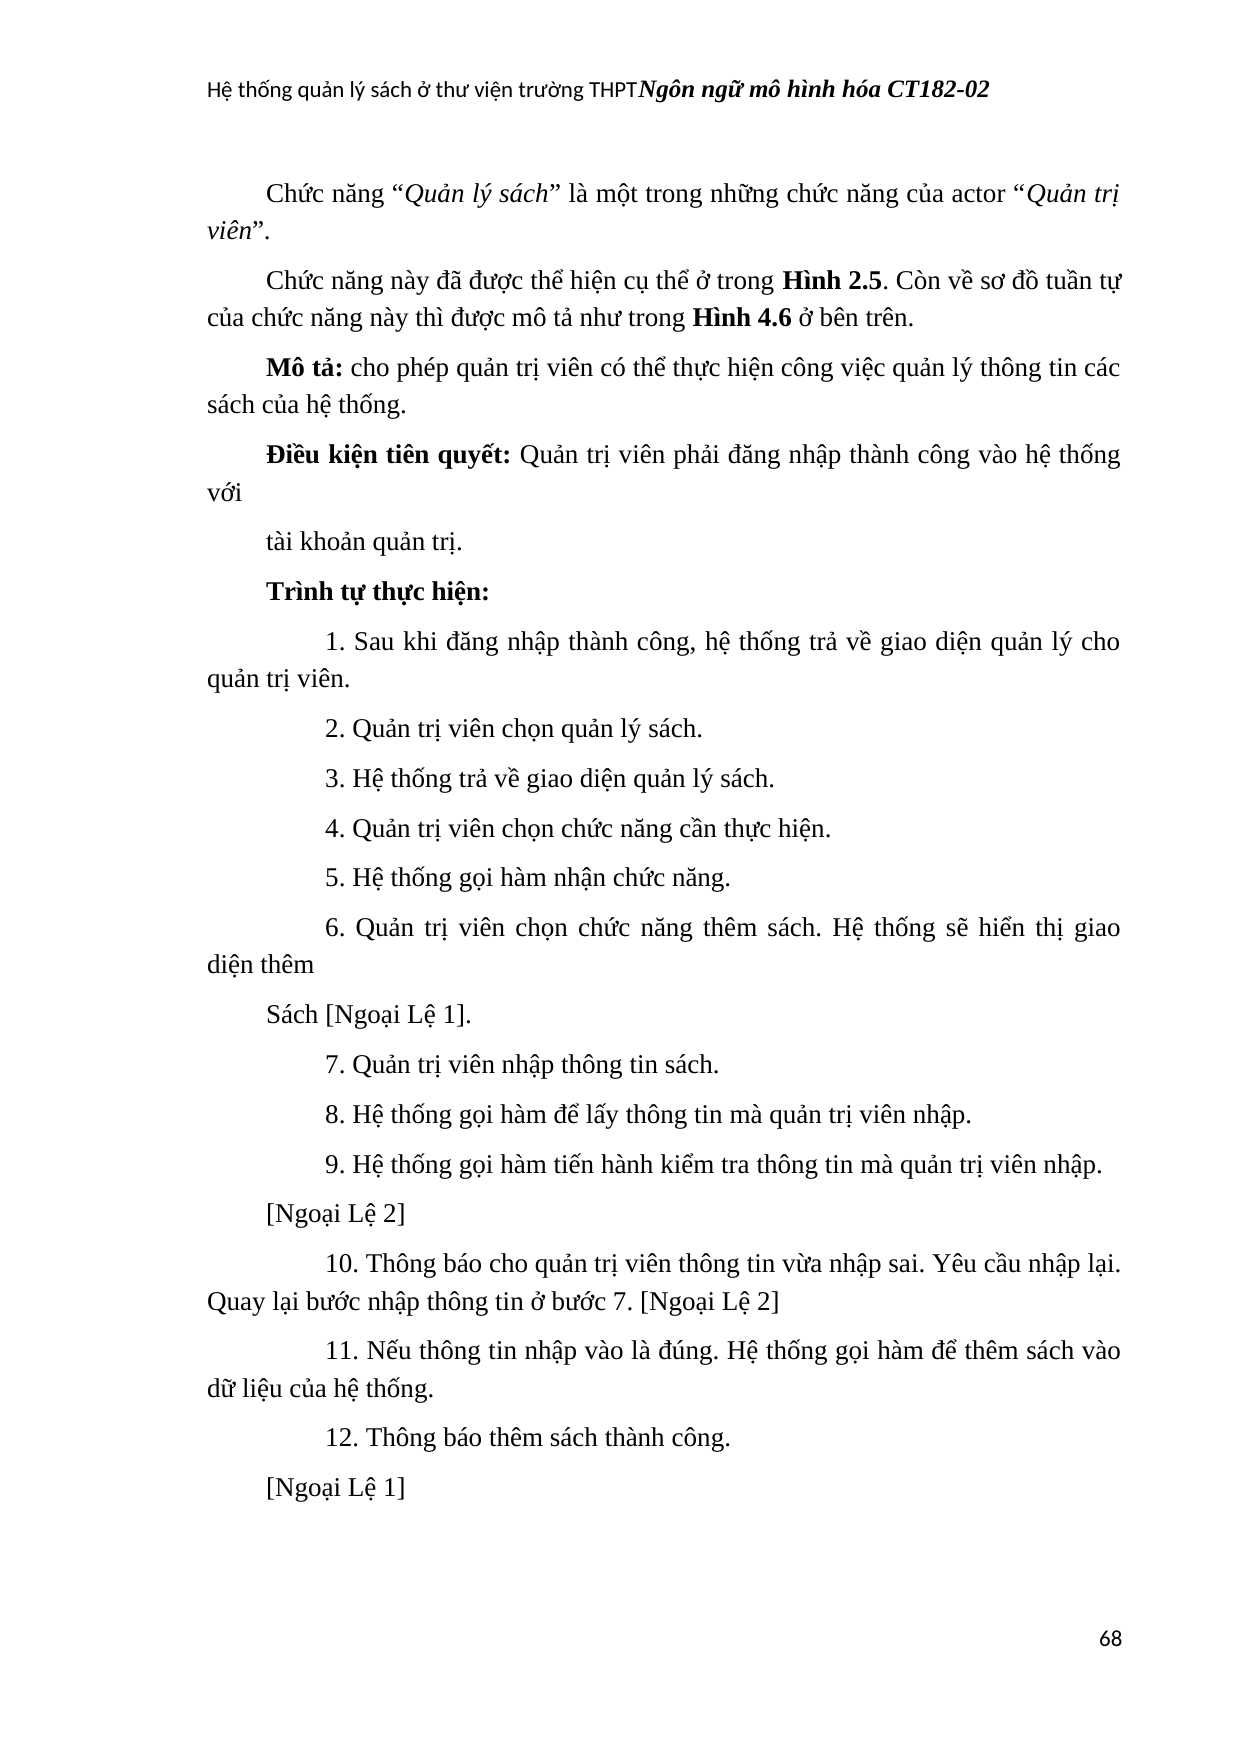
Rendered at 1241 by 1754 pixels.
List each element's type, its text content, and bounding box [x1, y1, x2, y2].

text 7. Quản trị viên nhập thông tin sách. [207, 1048, 1122, 1079]
text 8. Hệ thống gọi hàm để lấy thông tin mà quản trị viên nhập. [207, 1098, 1122, 1129]
text Chức năng này đã được thể hiện cụ thể ở trong Hình 2.5. Còn về sơ đồ tuần tự của chức năng này thì được mô tả như trong Hình 4.6 ở bên trên. [207, 264, 1122, 333]
text Điều kiện tiên quyết: Quản trị viên phải đăng nhập thành công vào hệ thống với [207, 438, 1122, 507]
text Chức năng “Quản lý sách” là một trong những chức năng của actor “Quản trị viên”. [207, 177, 1122, 246]
text [Ngoại Lệ 1] [207, 1471, 1122, 1502]
text 12. Thông báo thêm sách thành công. [207, 1422, 1122, 1453]
text [Ngoại Lệ 2] [207, 1198, 1122, 1229]
text tài khoản quản trị. [207, 526, 1122, 557]
text 2. Quản trị viên chọn quản lý sách. [207, 712, 1122, 743]
text Trình tự thực hiện: [207, 575, 1122, 606]
text 11. Nếu thông tin nhập vào là đúng. Hệ thống gọi hàm để thêm sách vào dữ liệu của hệ thống. [207, 1334, 1122, 1403]
text 5. Hệ thống gọi hàm nhận chức năng. [207, 862, 1122, 893]
text Mô tả: cho phép quản trị viên có thể thực hiện công việc quản lý thông tin các sách của hệ thống. [207, 351, 1122, 420]
text Sách [Ngoại Lệ 1]. [207, 998, 1122, 1029]
text 1. Sau khi đăng nhập thành công, hệ thống trả về giao diện quản lý cho quản trị viên. [207, 625, 1122, 693]
text 10. Thông báo cho quản trị viên thông tin vừa nhập sai. Yêu cầu nhập lại. Quay lại bước nhập thông tin ở bước 7. [Ngoại Lệ 2] [207, 1247, 1122, 1316]
text 4. Quản trị viên chọn chức năng cần thực hiện. [207, 812, 1122, 843]
text 3. Hệ thống trả về giao diện quản lý sách. [207, 762, 1122, 793]
text 9. Hệ thống gọi hàm tiến hành kiểm tra thông tin mà quản trị viên nhập. [207, 1148, 1122, 1179]
text 6. Quản trị viên chọn chức năng thêm sách. Hệ thống sẽ hiển thị giao diện thêm [207, 911, 1122, 980]
